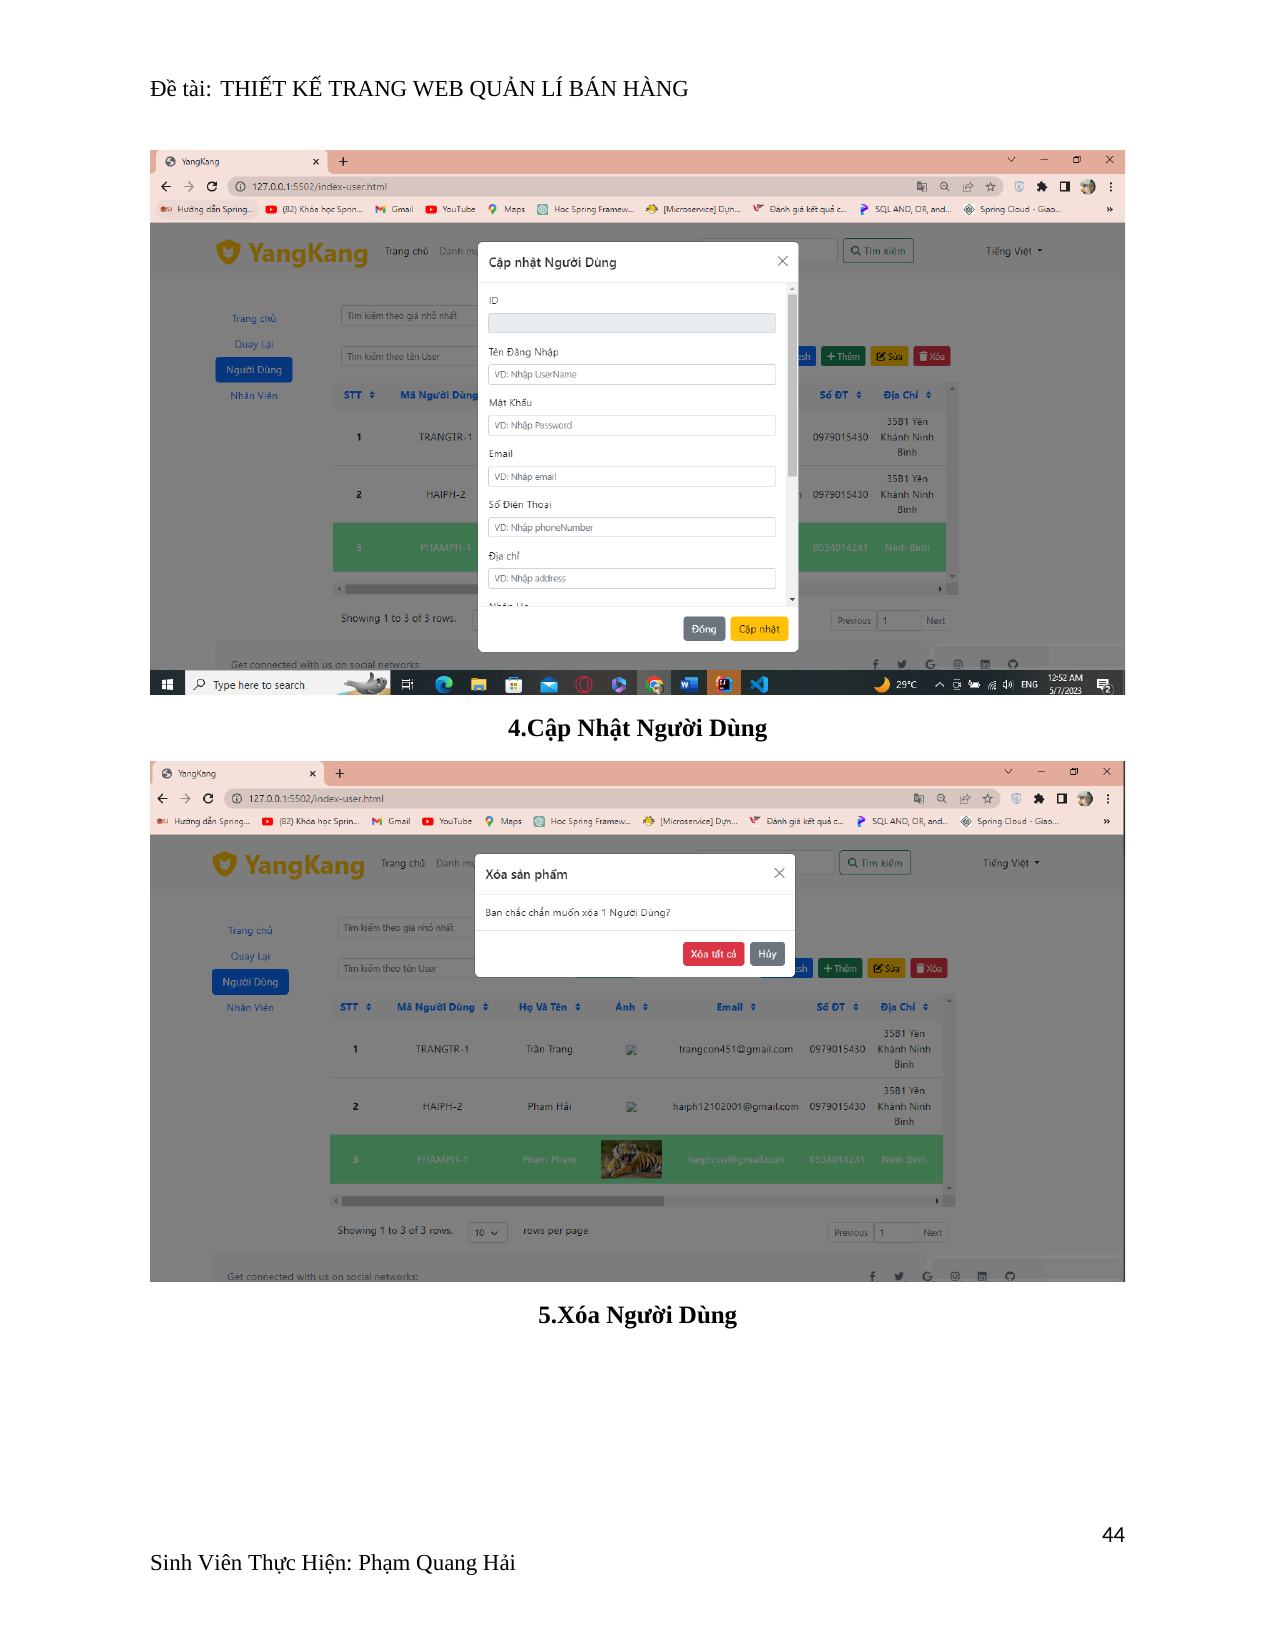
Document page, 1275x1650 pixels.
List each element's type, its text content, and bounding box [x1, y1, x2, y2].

text 5.Xóa Người Dùng [150, 1300, 1125, 1329]
picture [150, 150, 1125, 695]
picture [150, 761, 1125, 1282]
text 4.Cập Nhật Người Dùng [150, 713, 1125, 742]
